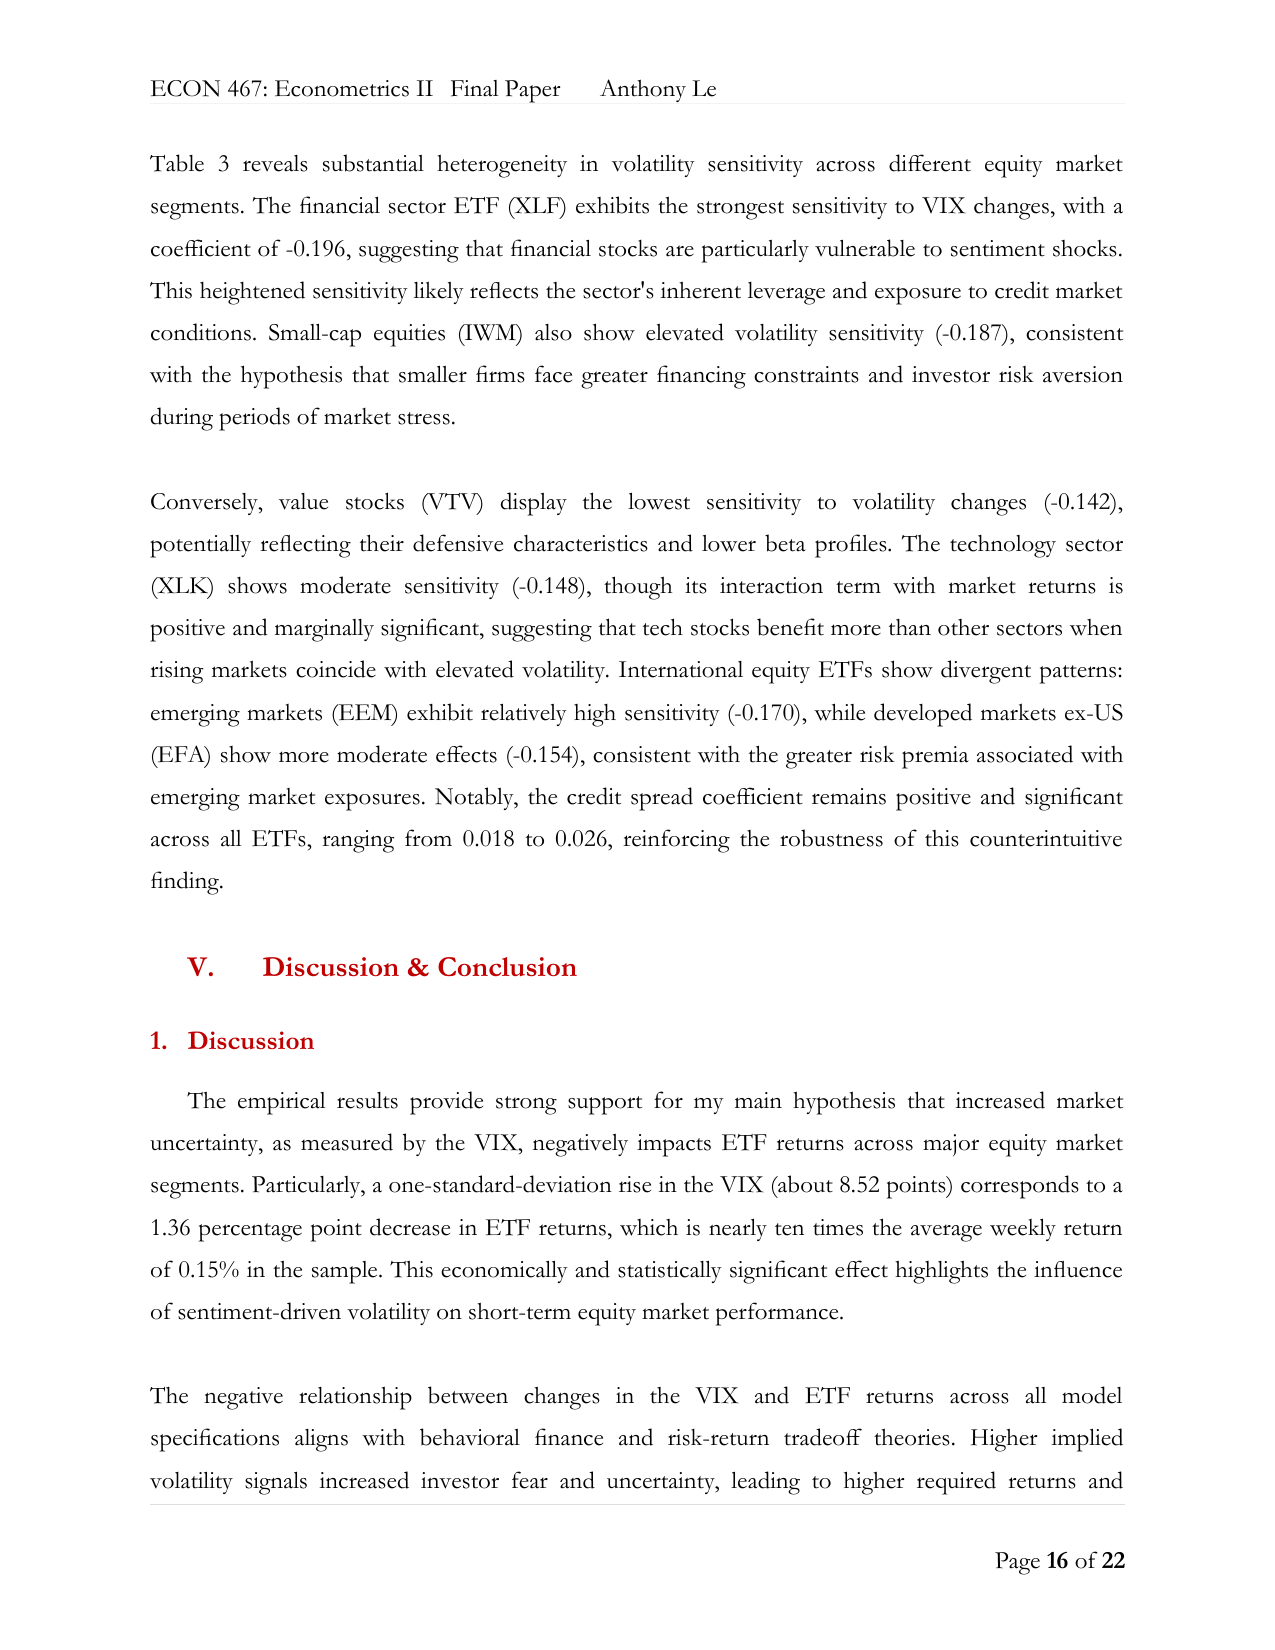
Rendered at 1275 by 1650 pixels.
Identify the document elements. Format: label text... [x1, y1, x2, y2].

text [150, 1382, 1125, 1494]
subtitle Discussion [150, 1026, 1125, 1056]
text Table 3 reveals substantial heterogeneity in volatility sensitivity across different equity market segments. The financial sector ETF (XLF) exhibits the strongest sensitivity to VIX changes, with a coefficient of -0.196, suggesting that financial stocks are particularly vulnerable to sentiment shocks. This heightened sensitivity likely reflects the sector's inherent leverage and exposure to credit market conditions. Small-cap equities (IWM) also show elevated volatility sensitivity (-0.187), consistent with the hypothesis that smaller firms face greater financing constraints and investor risk aversion during periods of market stress. [150, 150, 1125, 431]
text The empirical results provide strong support for my main hypothesis that increased market uncertainty, as measured by the VIX, negatively impacts ETF returns across major equity market segments. Particularly, a one-standard-deviation rise in the VIX (about 8.52 points) corresponds to a 1.36 percentage point decrease in ETF returns, which is nearly ten times the average weekly return of 0.15% in the sample. This economically and statistically significant effect highlights the influence of sentiment-driven volatility on short-term equity market performance. [150, 1087, 1125, 1326]
text Conversely, value stocks (VTV) display the lowest sensitivity to volatility changes (-0.142), potentially reflecting their defensive characteristics and lower beta profiles. The technology sector (XLK) shows moderate sensitivity (-0.148), though its interaction term with market returns is positive and marginally significant, suggesting that tech stocks benefit more than other sectors when rising markets coincide with elevated volatility. International equity ETFs show divergent patterns: emerging markets (EEM) exhibit relatively high sensitivity (-0.170), while developed markets ex-US (EFA) show more moderate effects (-0.154), consistent with the greater risk premia associated with emerging market exposures. Notably, the credit spread coefficient remains positive and significant across all ETFs, ranging from 0.018 to 0.026, reinforcing the robustness of this counterintuitive finding. [150, 487, 1125, 895]
subtitle Discussion & Conclusion [187, 952, 1125, 984]
